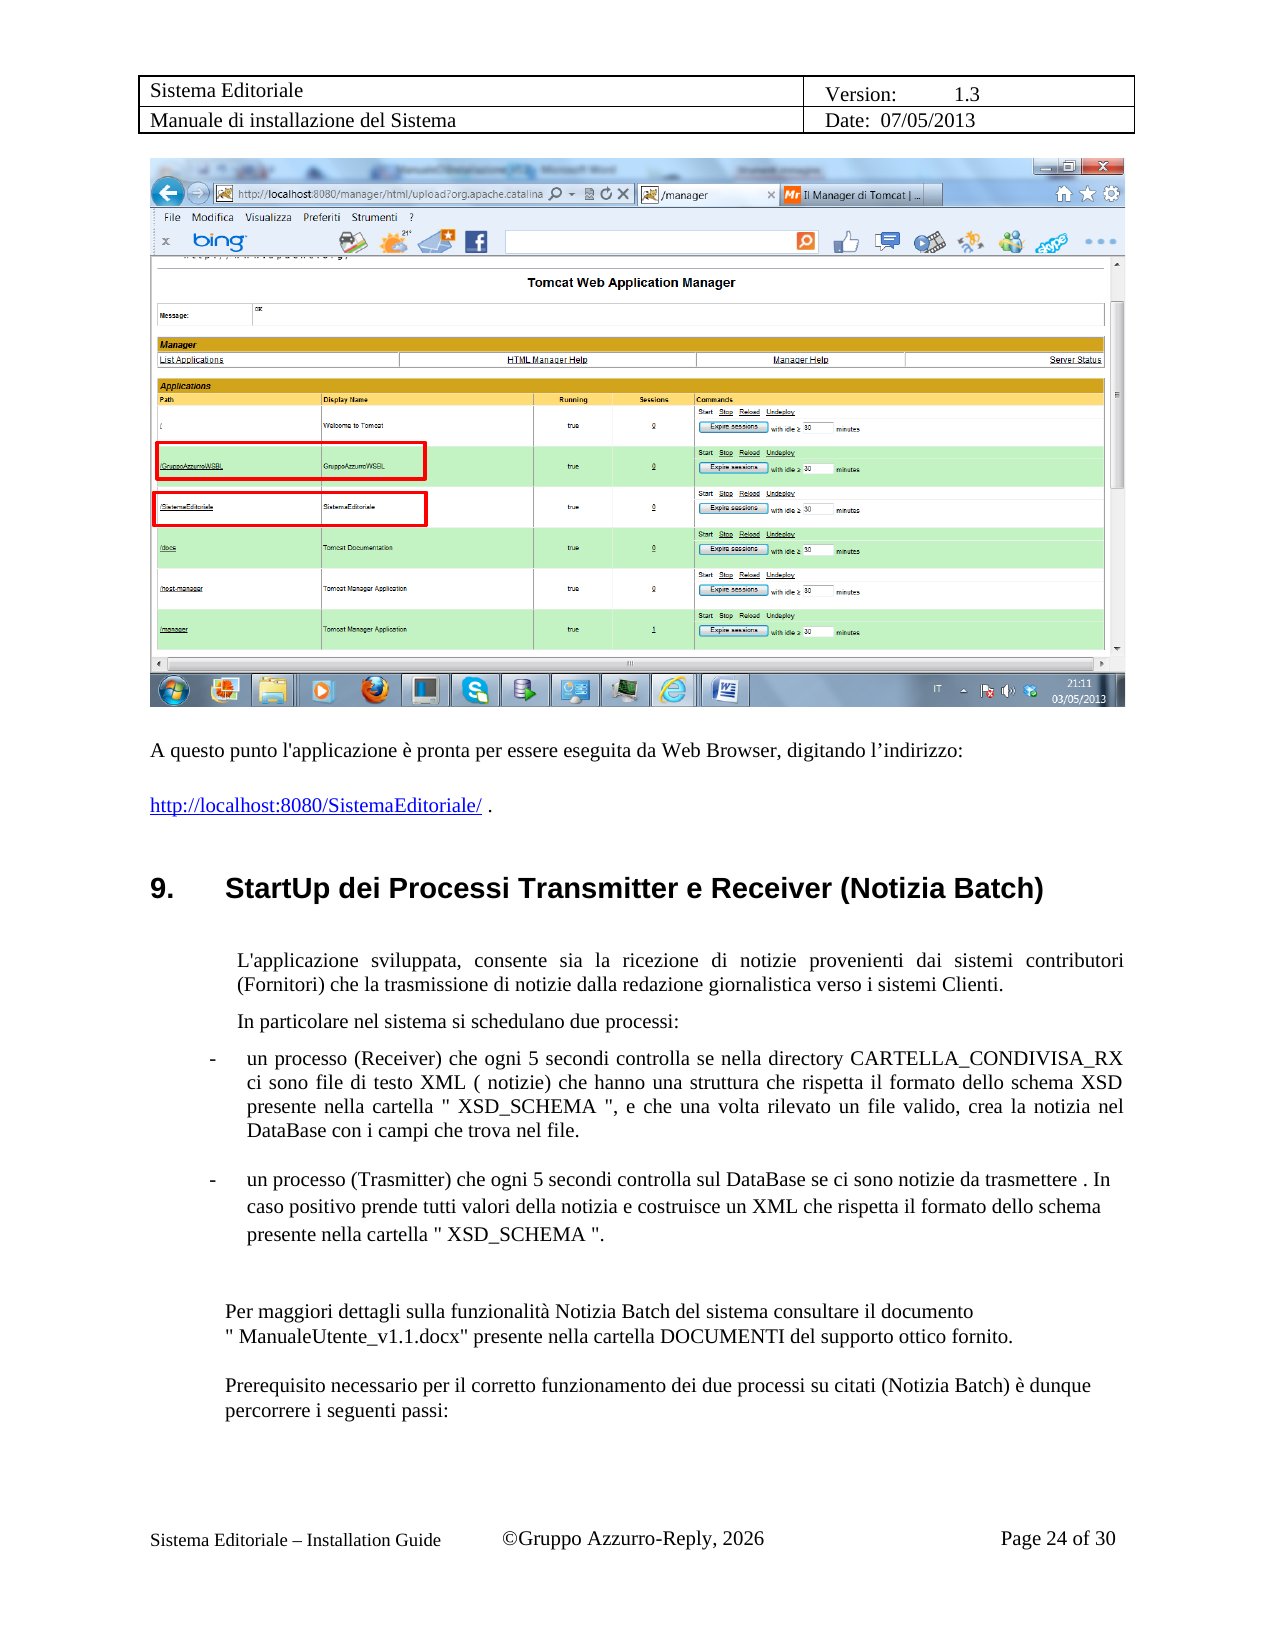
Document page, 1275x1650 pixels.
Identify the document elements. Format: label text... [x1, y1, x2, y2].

subtitle StartUp dei Processi Transmitter e Receiver (Notizia Batch) [150, 871, 1125, 904]
text A questo punto l'applicazione è pronta per essere eseguita da Web Browser, digitando l’indirizzo: [150, 738, 1125, 762]
list un processo (Trasmitter) che ogni 5 secondi controlla sul DataBase se ci sono notizie da trasmettere . In caso positivo prende tutti valori della notizia e costruisce un XML che rispetta il formato dello schema presente nella cartella " XSD_SCHEMA ". [209, 1167, 1125, 1246]
subtitle In particolare nel sistema si schedulano due processi: [237, 1009, 1125, 1033]
text http://localhost:8080/SistemaEditoriale/ . [150, 793, 1125, 817]
subtitle L'applicazione sviluppata, consente sia la ricezione di notizie provenienti dai sistemi contributori (Fornitori) che la trasmissione di notizie dalla redazione giornalistica verso i sistemi Clienti. [237, 948, 1125, 996]
picture [150, 158, 1125, 707]
subtitle un processo (Receiver) che ogni 5 secondi controlla se nella directory CARTELLA_CONDIVISA_RX ci sono file di testo XML ( notizie) che hanno una struttura che rispetta il formato dello schema XSD presente nella cartella " XSD_SCHEMA ", e che una volta rilevato un file valido, crea la notizia nel DataBase con i campi che trova nel file. [209, 1046, 1125, 1142]
text " ManualeUtente_v1.1.docx" presente nella cartella DOCUMENTI del supporto ottico fornito. [150, 1323, 1125, 1348]
text Prerequisito necessario per il corretto funzionamento dei due processi su citati (Notizia Batch) è dunque percorrere i seguenti passi: [150, 1372, 1125, 1422]
text Per maggiori dettagli sulla funzionalità Notizia Batch del sistema consultare il documento [150, 1298, 1125, 1323]
